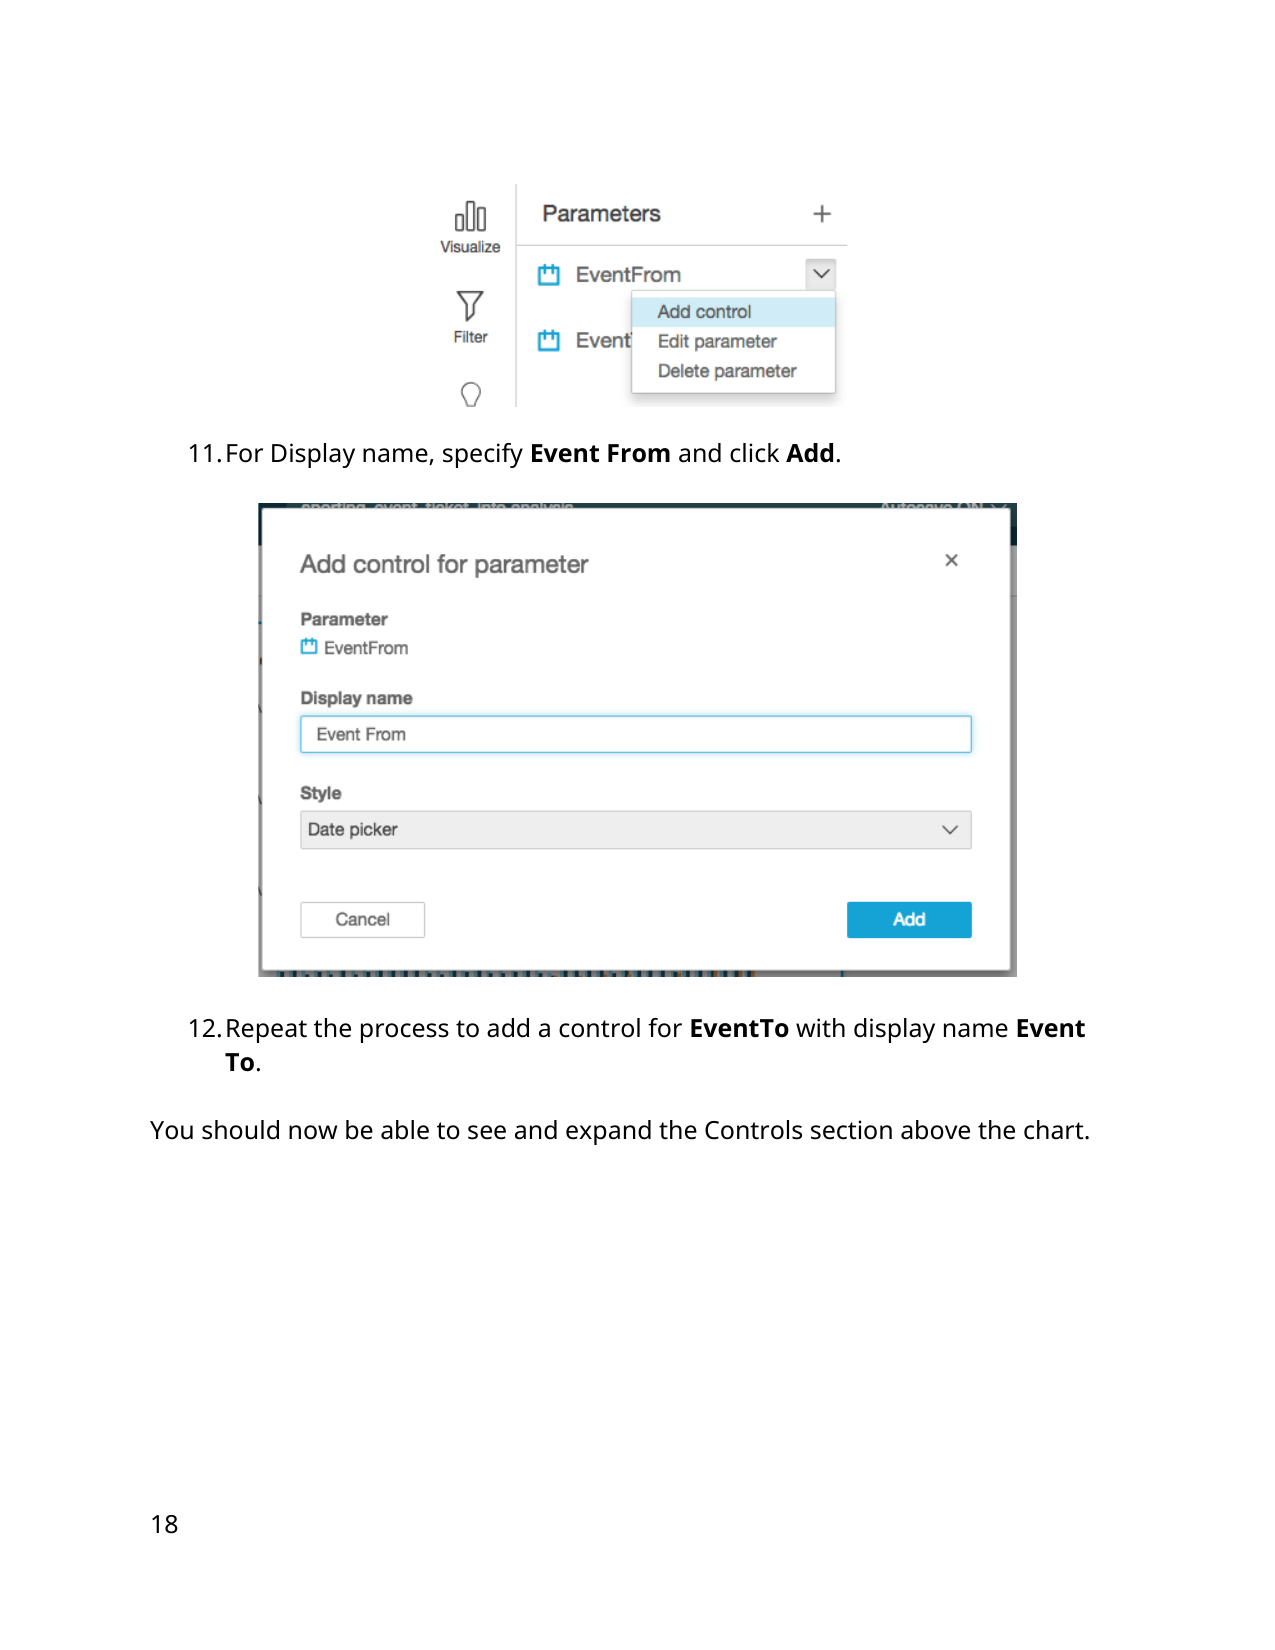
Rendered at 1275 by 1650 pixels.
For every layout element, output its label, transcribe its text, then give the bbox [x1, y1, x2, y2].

text You should now be able to see and expand the Controls section above the chart. [150, 1113, 1125, 1147]
picture [258, 503, 1017, 977]
picture [427, 184, 848, 407]
list For Display name, specify Event From and click Add. [187, 436, 1125, 469]
list Repeat the process to add a control for EventTo with display name Event To. [187, 1010, 1125, 1078]
